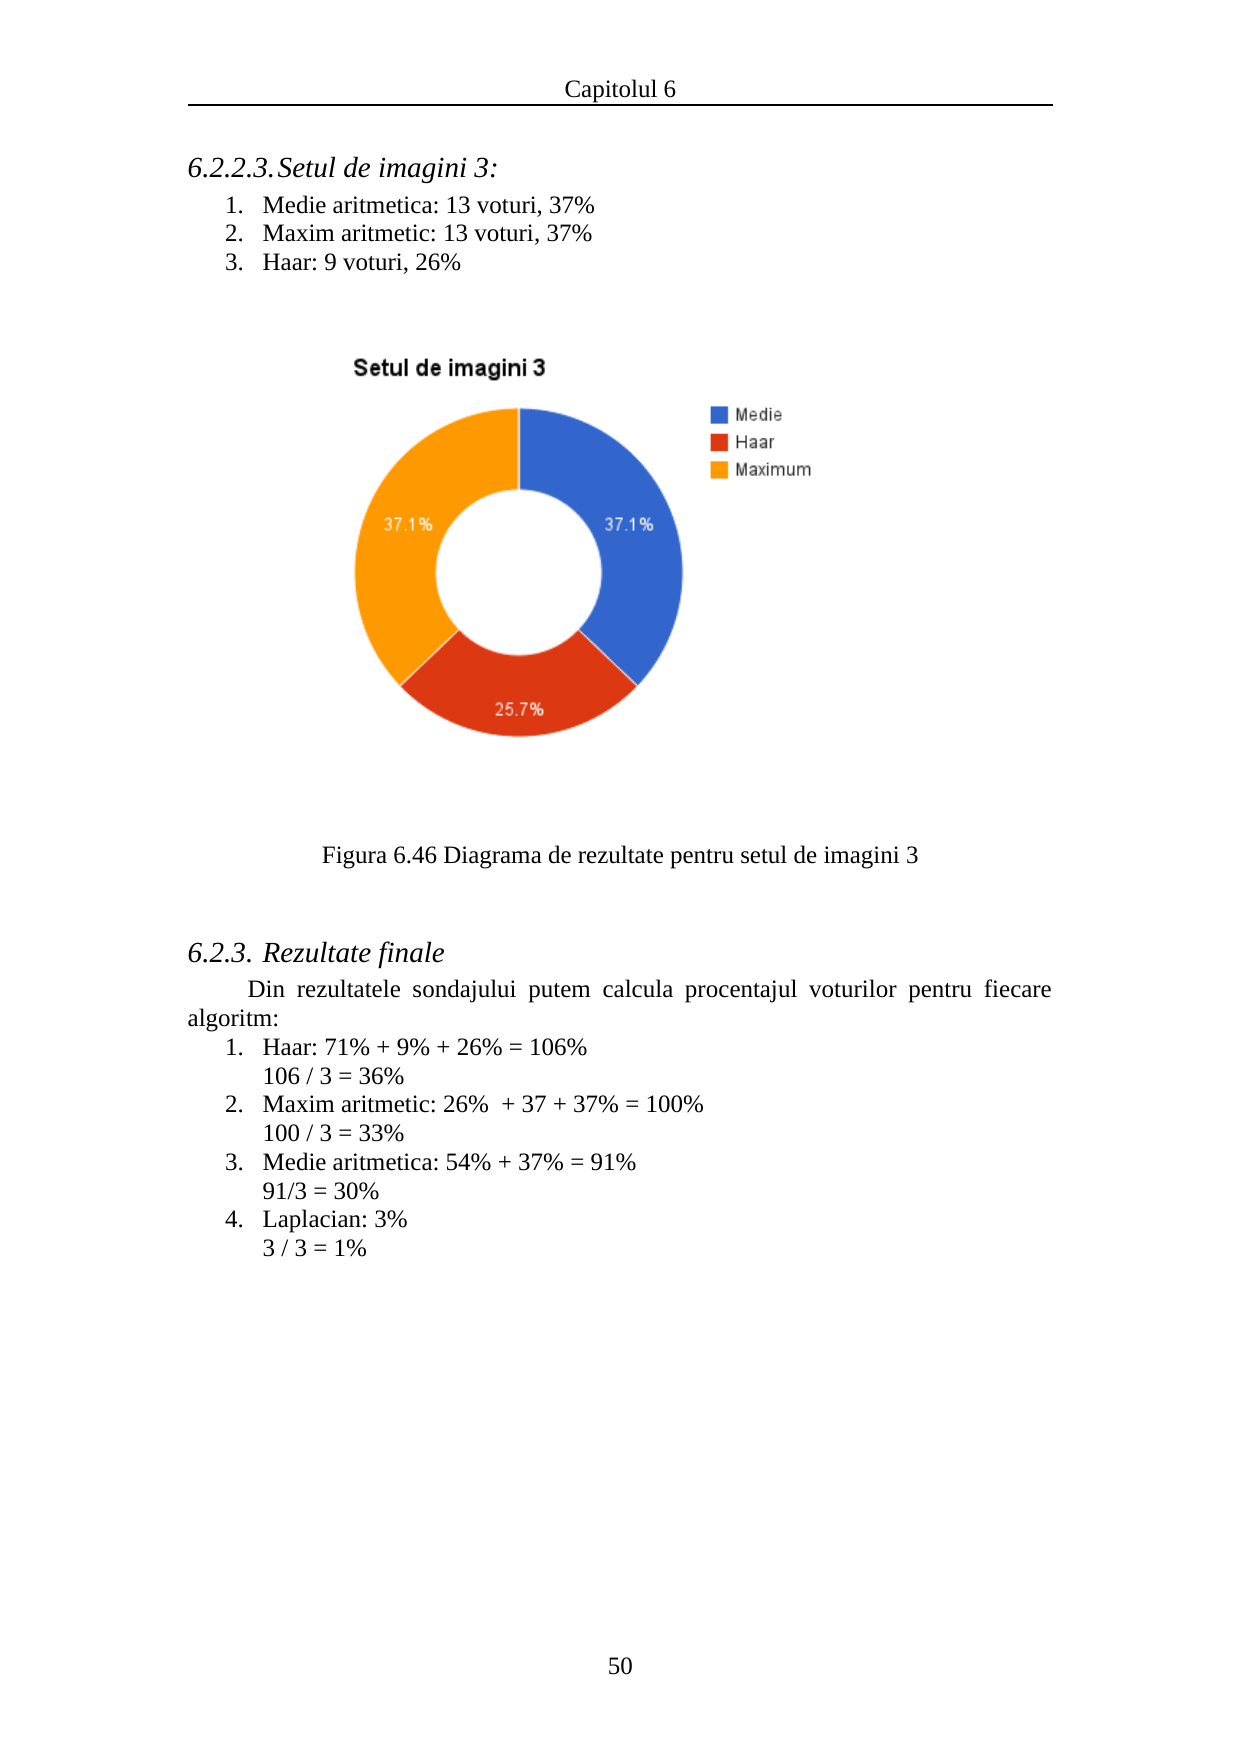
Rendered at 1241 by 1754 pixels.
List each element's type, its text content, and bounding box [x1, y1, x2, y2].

list 100 / 3 = 33% [262, 1118, 1053, 1147]
list Maxim aritmetic: 13 voturi, 37% [225, 218, 1053, 247]
list Medie aritmetica: 13 voturi, 37% [225, 190, 1053, 218]
subtitle Setul de imagini 3: [187, 150, 1053, 183]
list 91/3 = 30% [262, 1176, 1053, 1204]
list 106 / 3 = 36% [262, 1061, 1053, 1089]
list Laplacian: 3% [225, 1204, 1053, 1233]
list Medie aritmetica: 54% + 37% = 91% [225, 1147, 1053, 1176]
list Maxim aritmetic: 26% + 37 + 37% = 100% [225, 1089, 1053, 1118]
text Din rezultatele sondajului putem calcula procentajul voturilor pentru fiecare algoritm: [187, 974, 1053, 1032]
list 3 / 3 = 1% [262, 1233, 1053, 1262]
list Haar: 71% + 9% + 26% = 106% [225, 1032, 1053, 1061]
subtitle Rezultate finale [187, 935, 1053, 968]
list Haar: 9 voturi, 26% [225, 247, 1053, 276]
picture [187, 304, 1053, 840]
